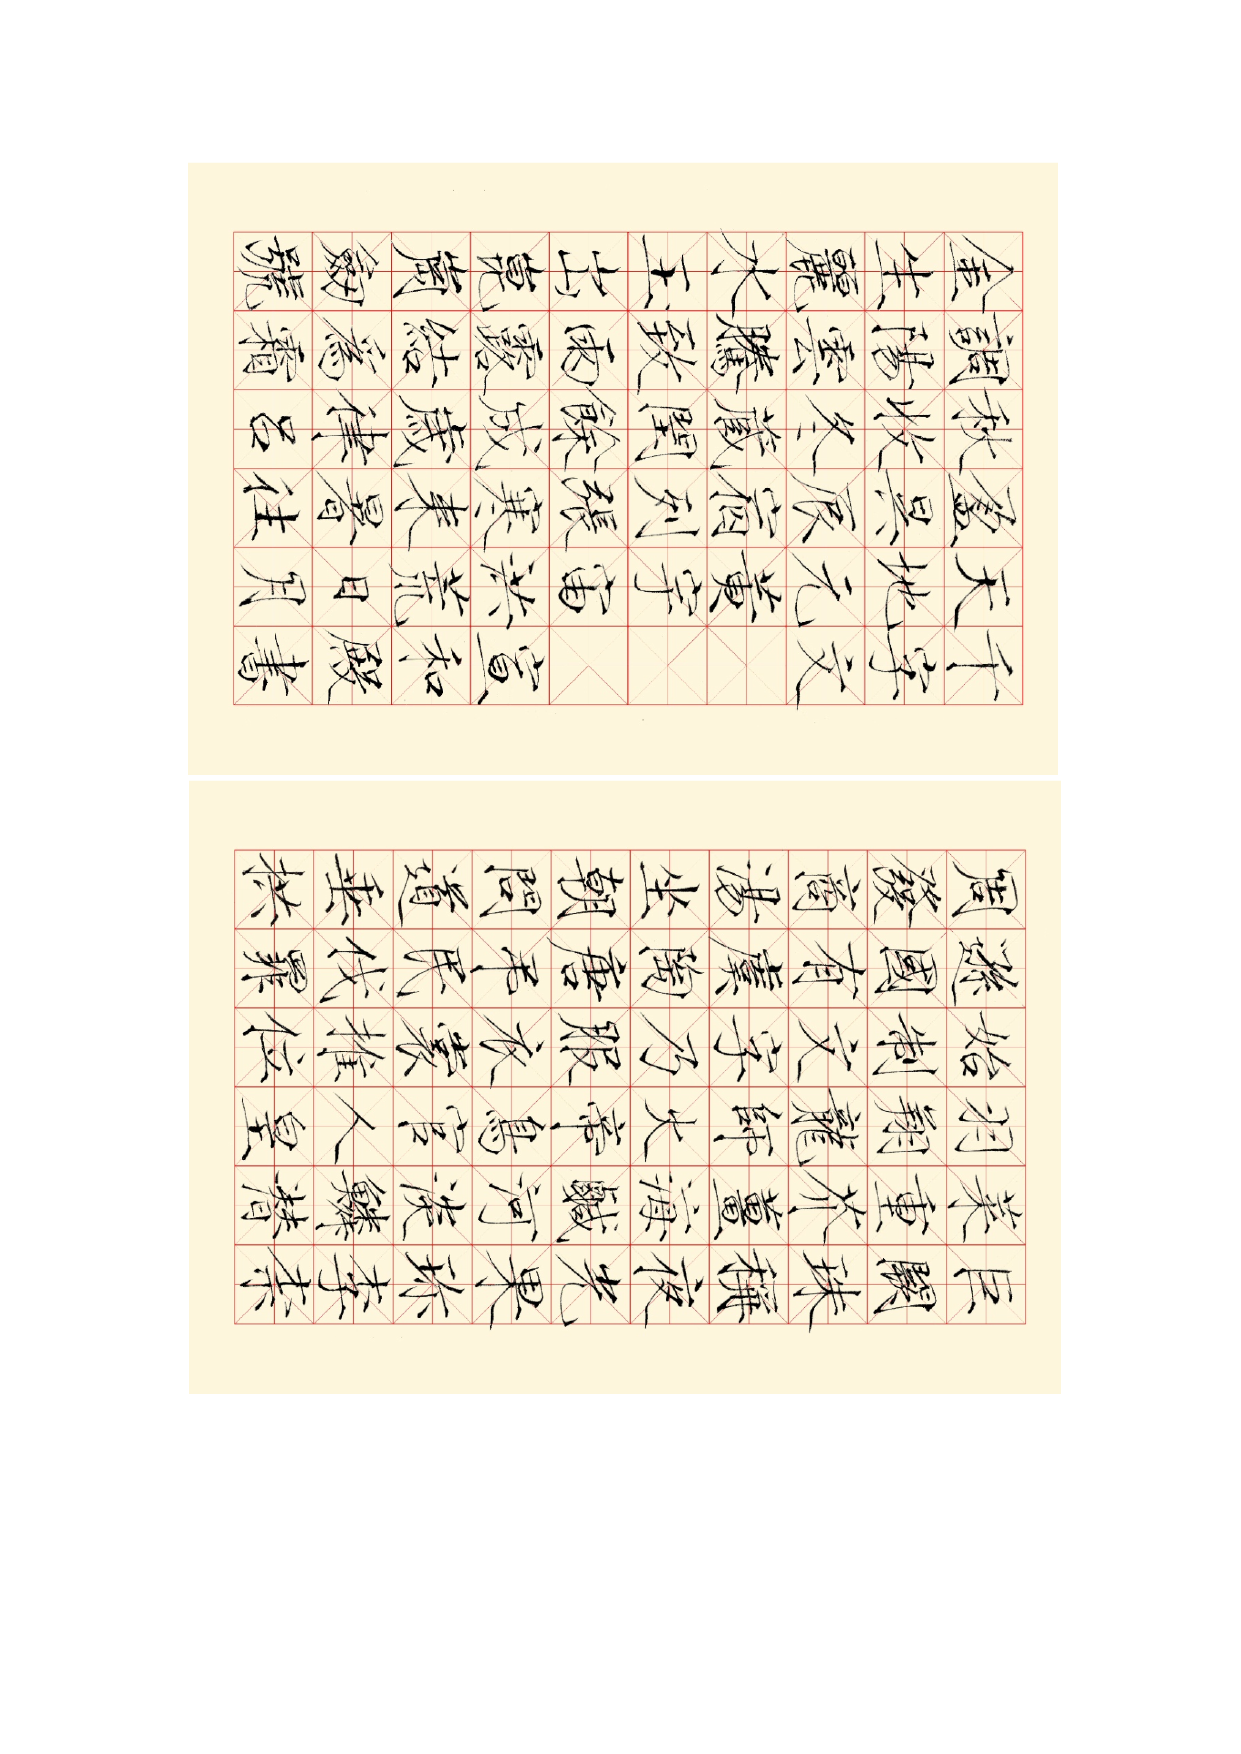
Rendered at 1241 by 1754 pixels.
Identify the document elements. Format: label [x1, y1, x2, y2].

picture [189, 163, 1058, 774]
picture [190, 781, 1061, 1393]
